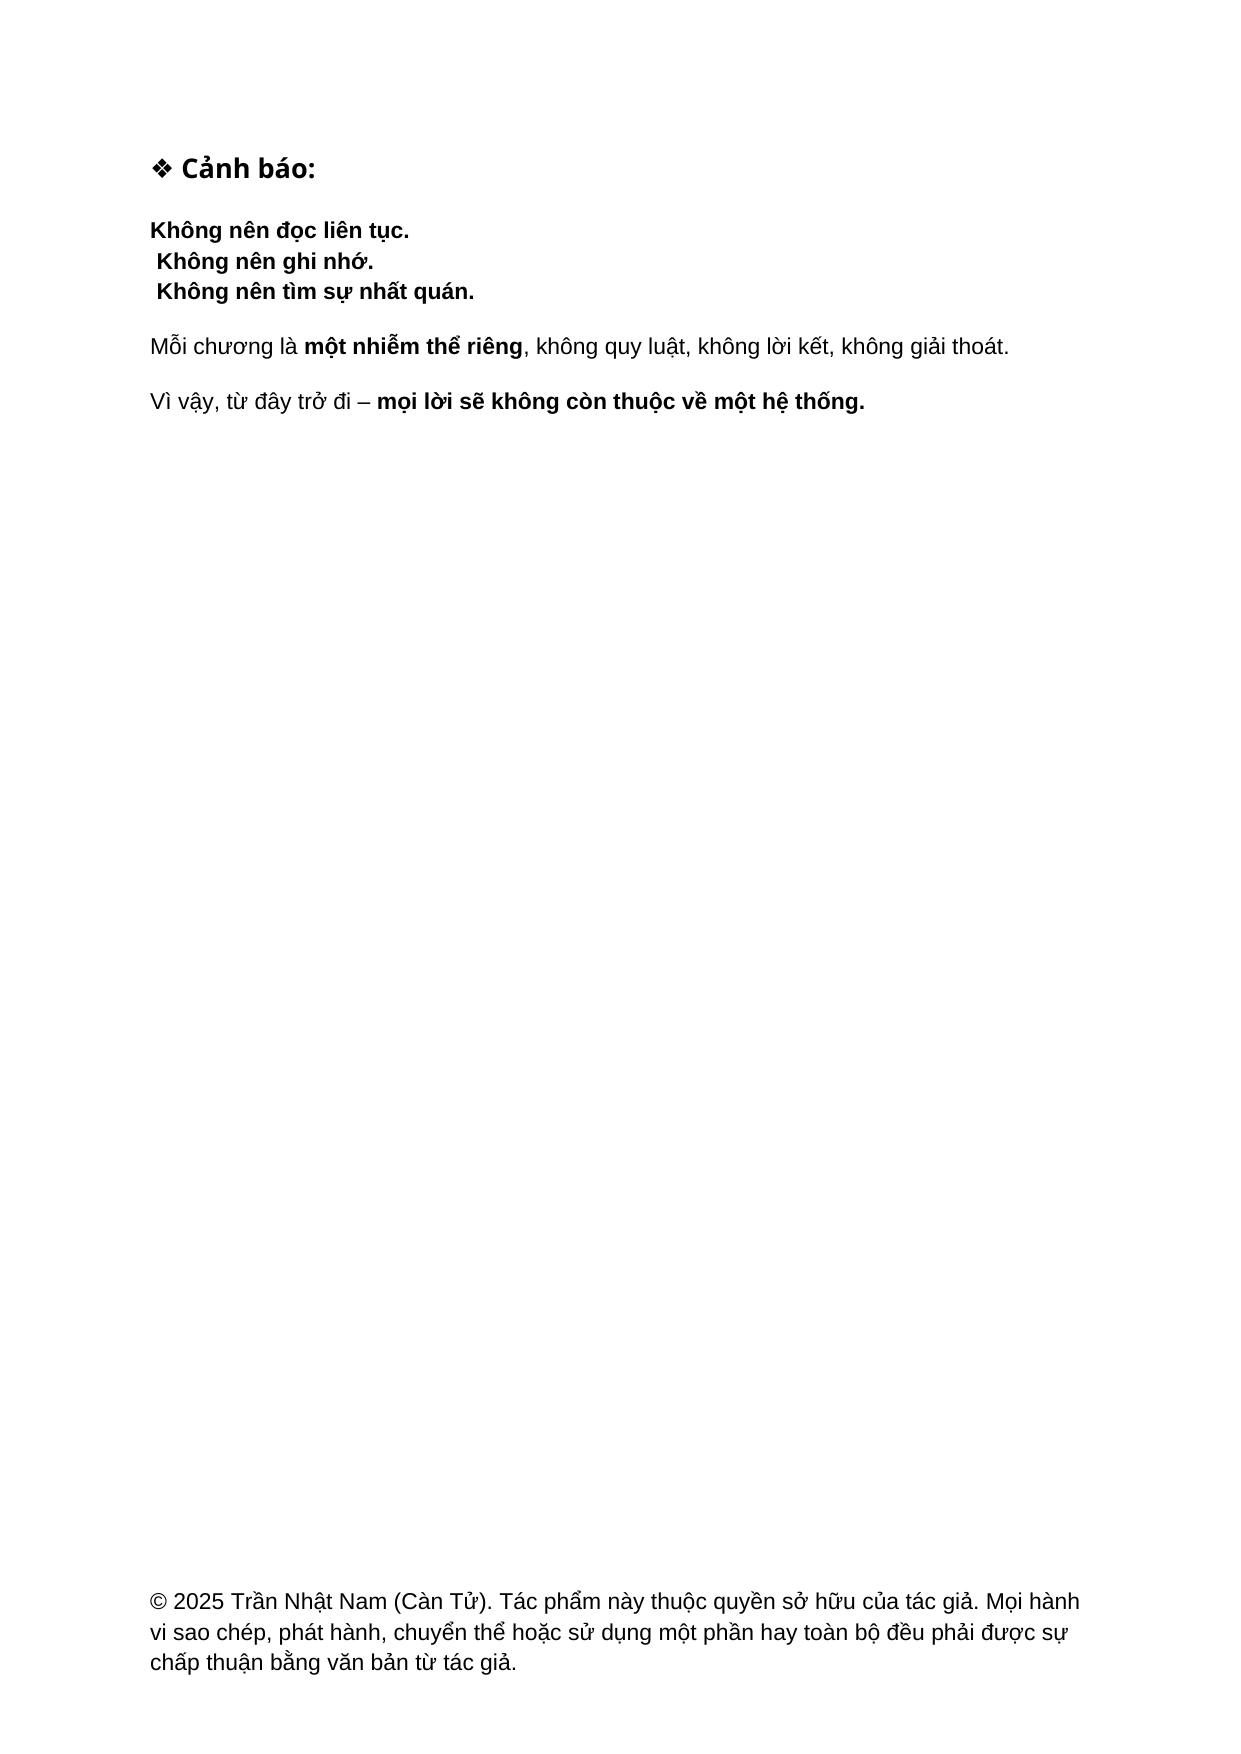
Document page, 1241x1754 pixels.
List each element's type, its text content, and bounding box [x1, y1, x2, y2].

text Mỗi chương là một nhiễm thể riêng, không quy luật, không lời kết, không giải thoát. [150, 333, 1090, 359]
text Vì vậy, từ đây trở đi – mọi lời sẽ không còn thuộc về một hệ thống. [150, 388, 1090, 414]
text Không nên đọc liên tục. Không nên ghi nhớ. Không nên tìm sự nhất quán. [150, 217, 1090, 304]
subtitle ❖ Cảnh báo: [150, 150, 1090, 187]
